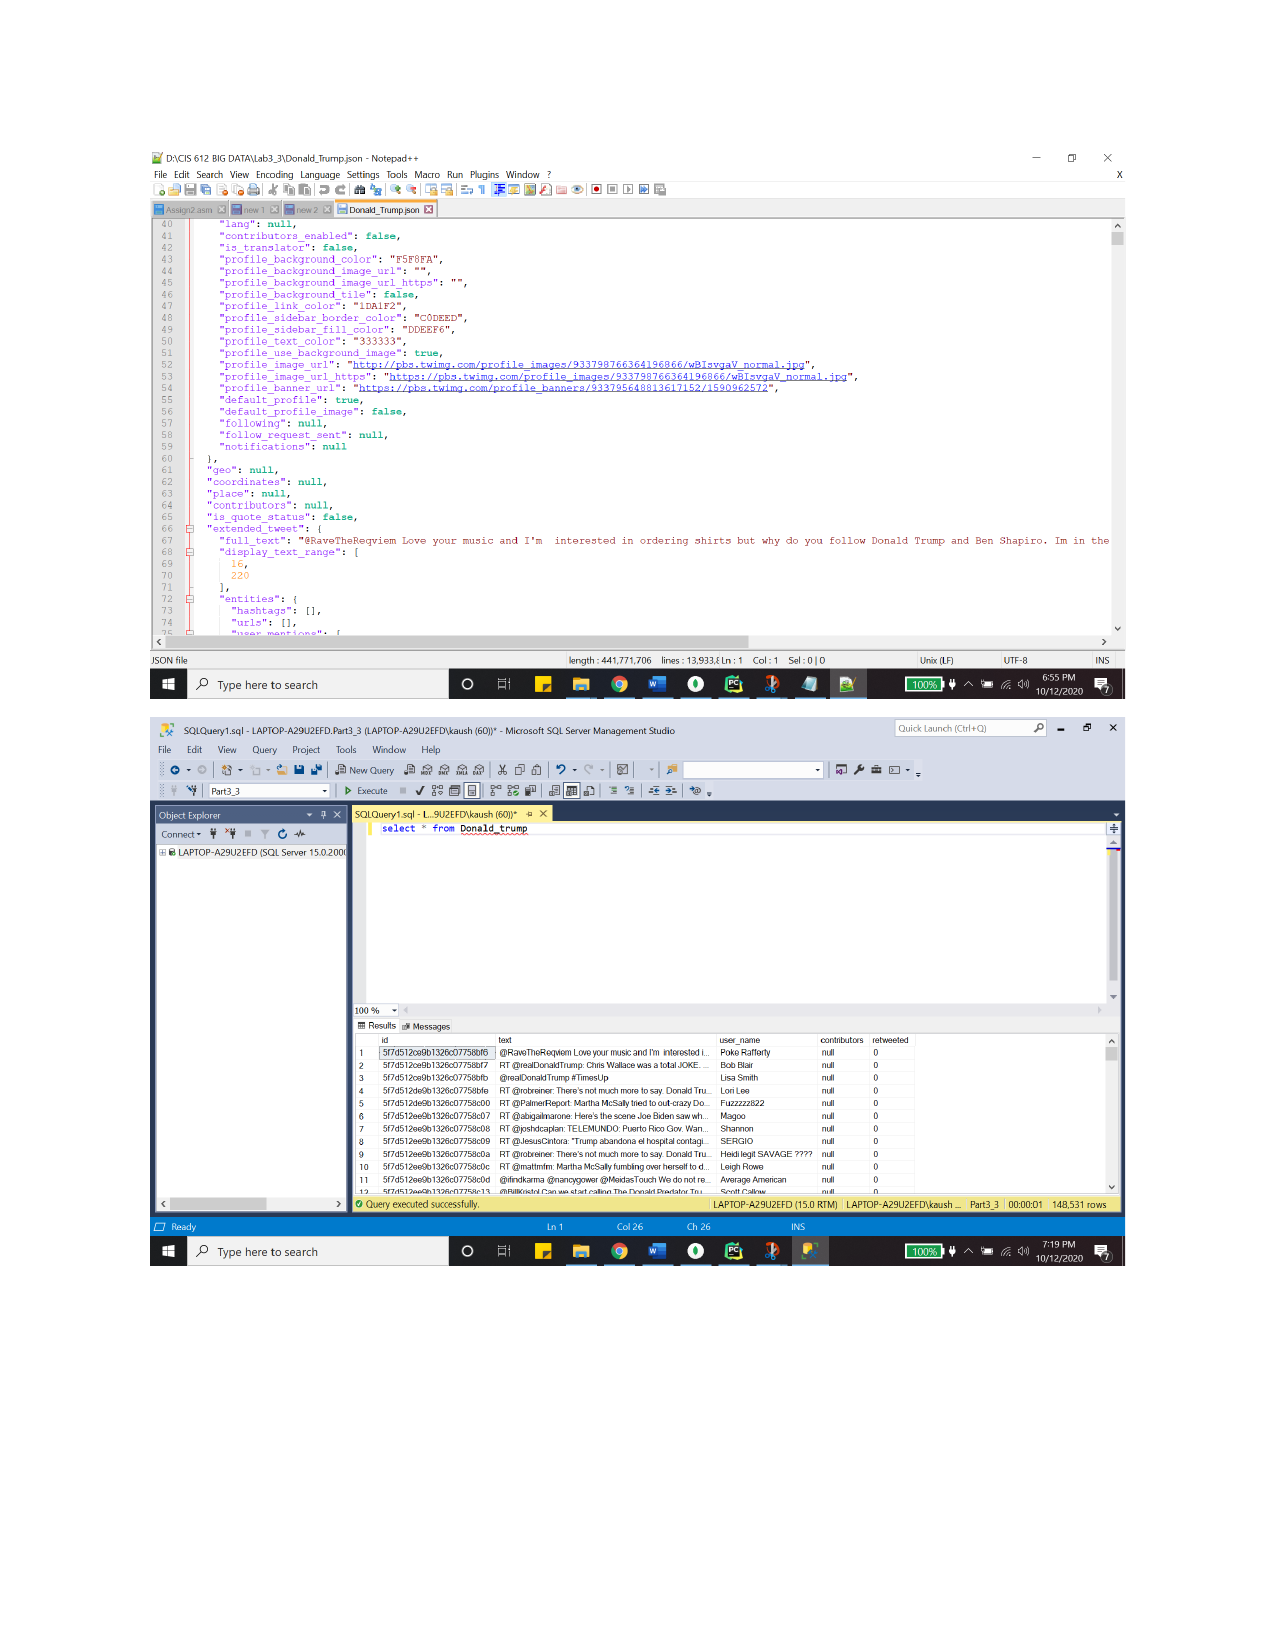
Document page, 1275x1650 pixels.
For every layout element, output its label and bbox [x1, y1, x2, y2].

picture [150, 150, 1125, 699]
picture [150, 717, 1125, 1266]
